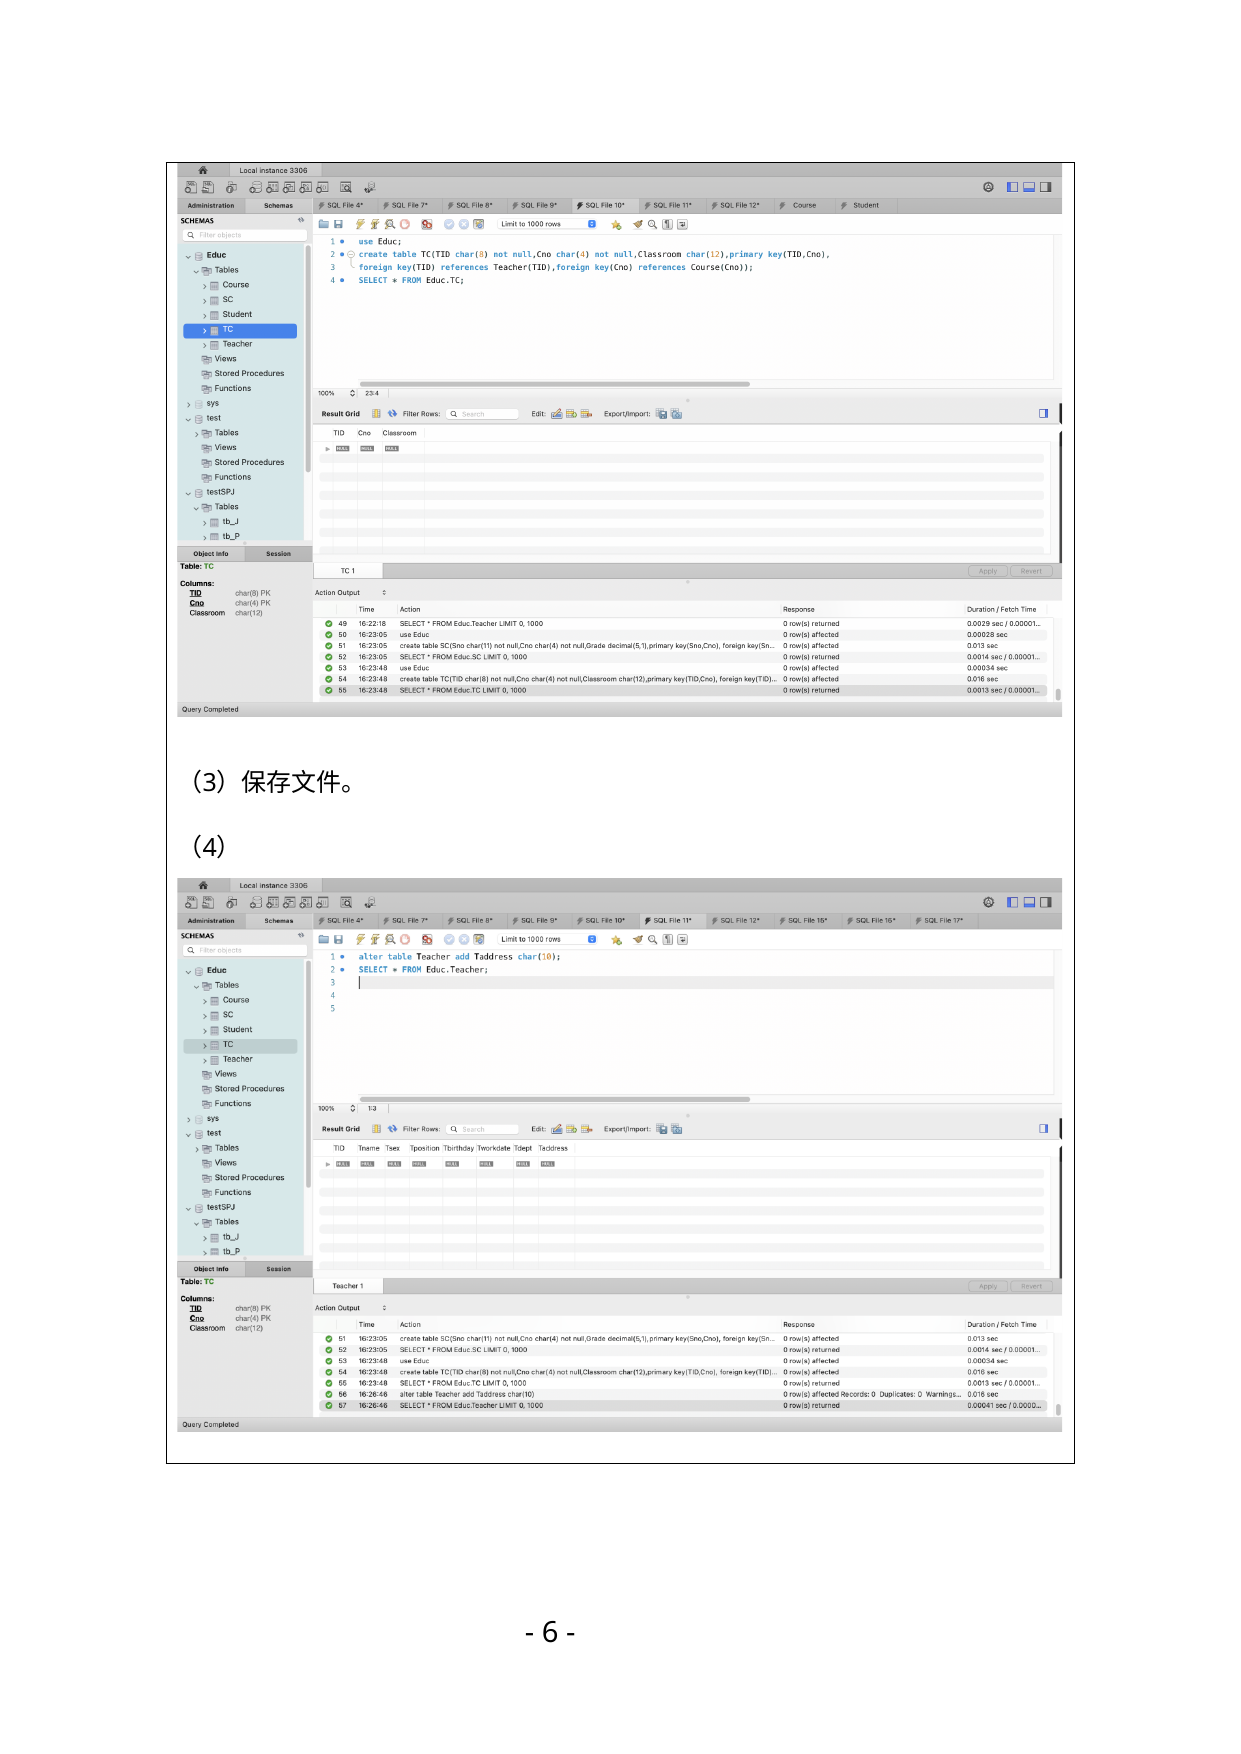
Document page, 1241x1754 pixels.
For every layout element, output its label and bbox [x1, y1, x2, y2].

picture [177, 163, 1063, 717]
picture [177, 878, 1063, 1432]
table_cell [167, 163, 1074, 1463]
